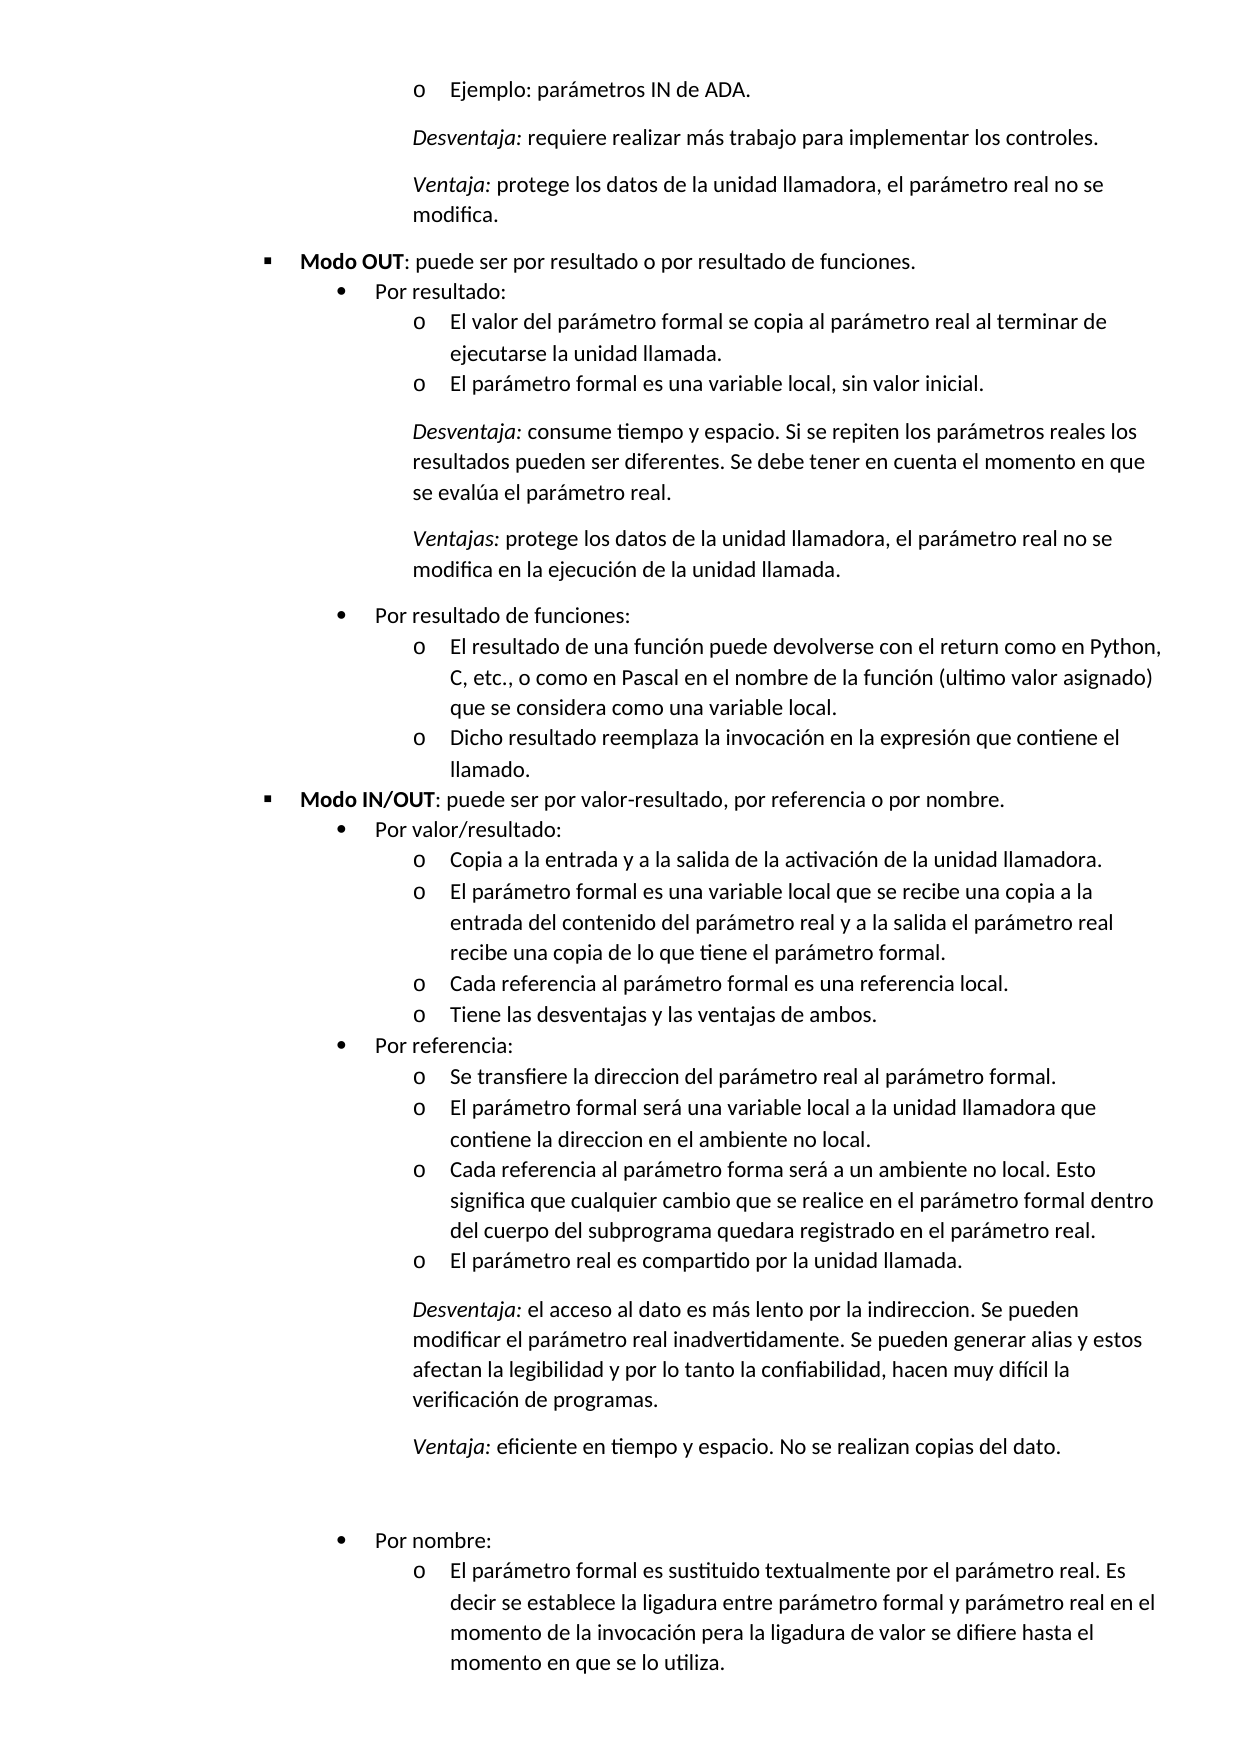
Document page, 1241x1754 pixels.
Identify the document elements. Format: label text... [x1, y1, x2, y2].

list Por nombre: [337, 1526, 1165, 1554]
list El parámetro formal será una variable local a la unidad llamadora que contiene la direccion en el ambiente no local. [412, 1093, 1165, 1153]
list El valor del parámetro formal se copia al parámetro real al terminar de ejecutarse la unidad llamada. [412, 307, 1165, 367]
list El parámetro formal es sustituido textualmente por el parámetro real. Es decir se establece la ligadura entre parámetro formal y parámetro real en el momento de la invocación pera la ligadura de valor se difiere hasta el momento en que se lo utiliza. [412, 1556, 1165, 1676]
list Se transfiere la direccion del parámetro real al parámetro formal. [412, 1062, 1165, 1091]
list Cada referencia al parámetro formal es una referencia local. [412, 969, 1165, 998]
list El parámetro formal es una variable local, sin valor inicial. [412, 369, 1165, 398]
list Dicho resultado reemplaza la invocación en la expresión que contiene el llamado. [412, 723, 1165, 783]
list Tiene las desventajas y las ventajas de ambos. [412, 1000, 1165, 1029]
list Por valor/resultado: [337, 815, 1165, 843]
text Desventaja: requiere realizar más trabajo para implementar los controles. [412, 123, 1165, 151]
text Desventaja: el acceso al dato es más lento por la indireccion. Se pueden modificar el parámetro real inadvertidamente. Se pueden generar alias y estos afectan la legibilidad y por lo tanto la confiabilidad, hacen muy difícil la verificación de programas. [412, 1295, 1165, 1413]
text Ventaja: eficiente en tiempo y espacio. No se realizan copias del dato. [412, 1432, 1165, 1460]
list El resultado de una función puede devolverse con el return como en Python, C, etc., o como en Pascal en el nombre de la función (ultimo valor asignado) que se considera como una variable local. [412, 632, 1165, 721]
list Por resultado: [337, 277, 1165, 305]
list Ejemplo: parámetros IN de ADA. [412, 75, 1165, 104]
list El parámetro formal es una variable local que se recibe una copia a la entrada del contenido del parámetro real y a la salida el parámetro real recibe una copia de lo que tiene el parámetro formal. [412, 877, 1165, 967]
list Copia a la entrada y a la salida de la activación de la unidad llamadora. [412, 846, 1165, 875]
list El parámetro real es compartido por la unidad llamada. [412, 1247, 1165, 1276]
text Ventajas: protege los datos de la unidad llamadora, el parámetro real no se modifica en la ejecución de la unidad llamada. [412, 524, 1165, 583]
list Modo OUT: puede ser por resultado o por resultado de funciones. [262, 247, 1165, 275]
list Cada referencia al parámetro forma será a un ambiente no local. Esto significa que cualquier cambio que se realice en el parámetro formal dentro del cuerpo del subprograma quedara registrado en el parámetro real. [412, 1155, 1165, 1244]
text Desventaja: consume tiempo y espacio. Si se repiten los parámetros reales los resultados pueden ser diferentes. Se debe tener en cuenta el momento en que se evalúa el parámetro real. [412, 417, 1165, 506]
text Ventaja: protege los datos de la unidad llamadora, el parámetro real no se modifica. [412, 170, 1165, 228]
list Modo IN/OUT: puede ser por valor-resultado, por referencia o por nombre. [262, 785, 1165, 813]
list Por referencia: [337, 1032, 1165, 1060]
list Por resultado de funciones: [337, 602, 1165, 629]
